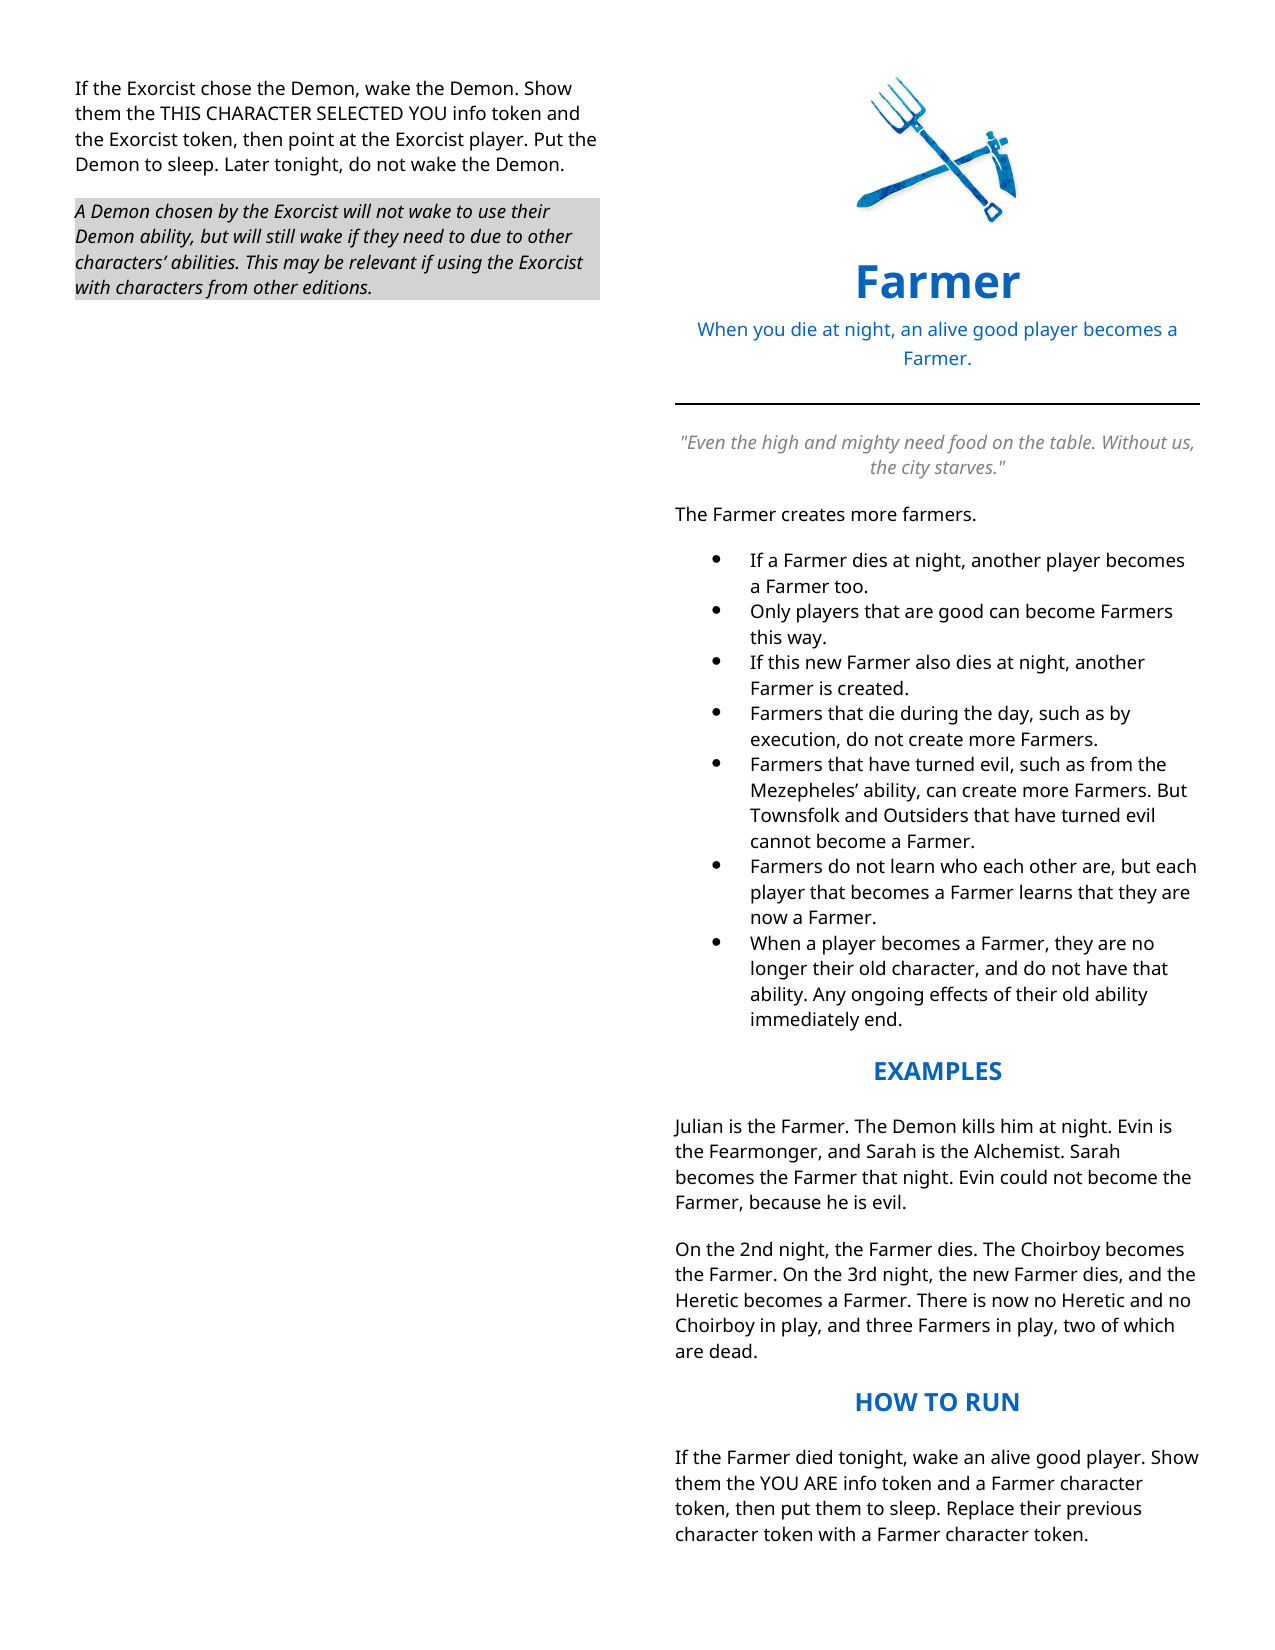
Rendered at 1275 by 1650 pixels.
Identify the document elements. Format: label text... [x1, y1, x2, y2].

text If the Farmer died tonight, wake an alive good player. Show them the YOU ARE info token and a Farmer character token, then put them to sleep. Replace their previous character token with a Farmer character token. [675, 1444, 1200, 1547]
text Farmer When you die at night, an alive good player becomes a Farmer. [675, 250, 1200, 403]
text If the Exorcist chose the Demon, wake the Demon. Show them the THIS CHARACTER SELECTED YOU info token and the Exorcist token, then point at the Exorcist player. Put the Demon to sleep. Later tonight, do not wake the Demon. [75, 75, 600, 177]
list When a player becomes a Farmer, they are no longer their old character, and do not have that ability. Any ongoing effects of their old ability immediately end. [712, 930, 1200, 1032]
text A Demon chosen by the Exorcist will not wake to use their Demon ability, but will still wake if they need to due to other characters’ abilities. This may be relevant if using the Exorcist with characters from other editions. [75, 198, 600, 300]
text On the 2nd night, the Farmer dies. The Choirboy becomes the Farmer. On the 3rd night, the new Farmer dies, and the Heretic becomes a Farmer. There is now no Heretic and no Choirboy in play, and three Farmers in play, two of which are dead. [675, 1236, 1200, 1364]
text "Even the high and mighty need food on the table. Without us, the city starves." [675, 429, 1200, 480]
text The Farmer creates more farmers. [675, 501, 1200, 527]
list Only players that are good can become Farmers this way. [712, 598, 1200, 649]
picture [856, 75, 1019, 225]
list If a Farmer dies at night, another player becomes a Farmer too. [712, 547, 1200, 598]
list Farmers do not learn who each other are, but each player that becomes a Farmer learns that they are now a Farmer. [712, 854, 1200, 930]
text EXAMPLES [675, 1053, 1200, 1087]
text Julian is the Farmer. The Demon kills him at night. Evin is the Fearmonger, and Sarah is the Alchemist. Sarah becomes the Farmer that night. Evin could not become the Farmer, because he is evil. [675, 1113, 1200, 1215]
list If this new Farmer also dies at night, another Farmer is created. [712, 649, 1200, 701]
text HOW TO RUN [675, 1384, 1200, 1418]
list Farmers that die during the day, such as by execution, do not create more Farmers. [712, 701, 1200, 752]
list Farmers that have turned evil, such as from the Mezepheles’ ability, can create more Farmers. But Townsfolk and Outsiders that have turned evil cannot become a Farmer. [712, 752, 1200, 854]
